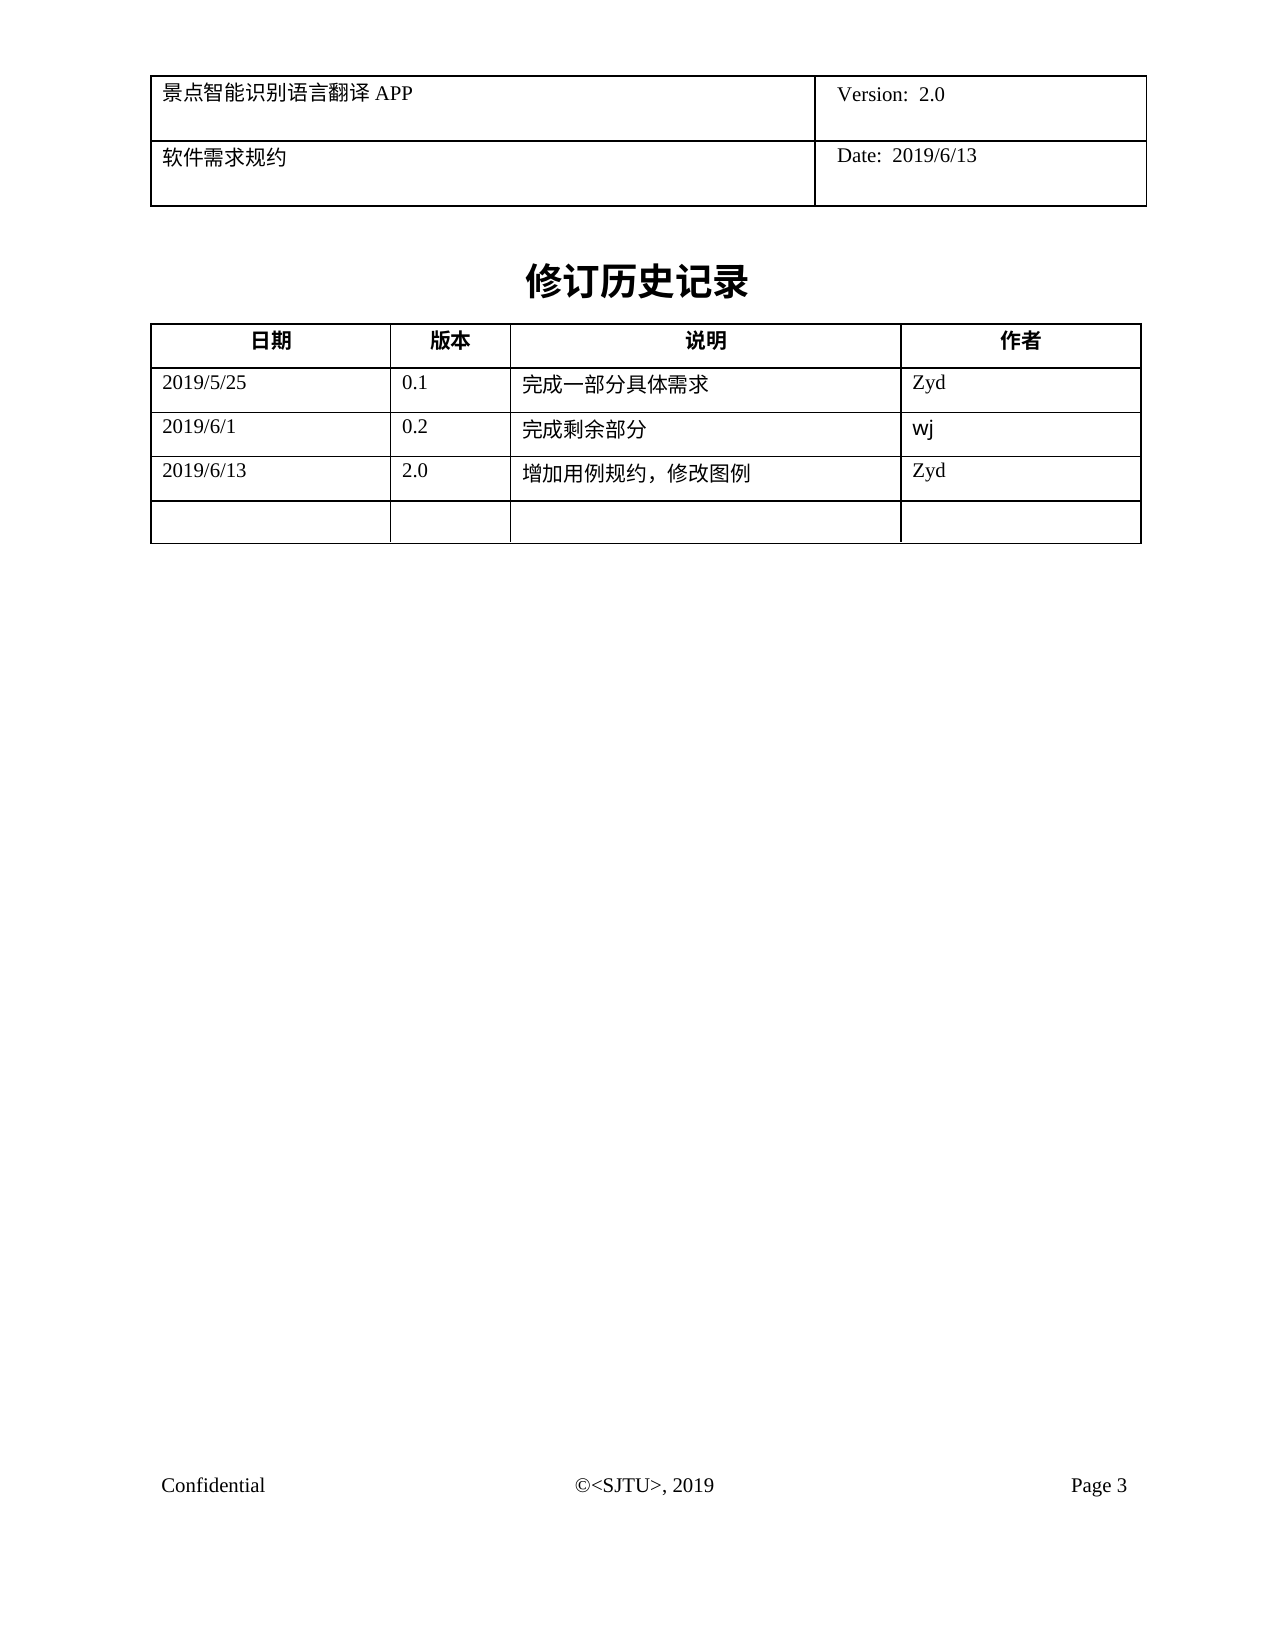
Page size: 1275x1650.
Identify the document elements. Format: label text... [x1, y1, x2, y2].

title 修订历史记录 [150, 252, 1125, 306]
table_cell 增加用例规约，修改图例 [511, 457, 900, 500]
table_cell 完成一部分具体需求 [511, 369, 900, 411]
table_cell 2019/5/25 [152, 369, 390, 411]
table_cell 完成剩余部分 [511, 413, 900, 456]
table_cell 2019/6/13 [152, 457, 390, 500]
table_cell wj [902, 413, 1140, 456]
table_header 说明 [511, 325, 900, 367]
table_cell [391, 502, 510, 542]
table_cell 2019/6/1 [152, 413, 390, 456]
table_cell [511, 502, 900, 542]
table_header 版本 [391, 325, 510, 367]
table_cell Zyd [902, 457, 1140, 500]
table_cell 0.1 [391, 369, 510, 411]
table_cell [902, 502, 1140, 542]
table_header 作者 [902, 325, 1140, 367]
table_cell 2.0 [391, 457, 510, 500]
table_cell [152, 502, 390, 542]
table_header 日期 [152, 325, 390, 367]
table_cell Zyd [902, 369, 1140, 411]
table_cell 0.2 [391, 413, 510, 456]
